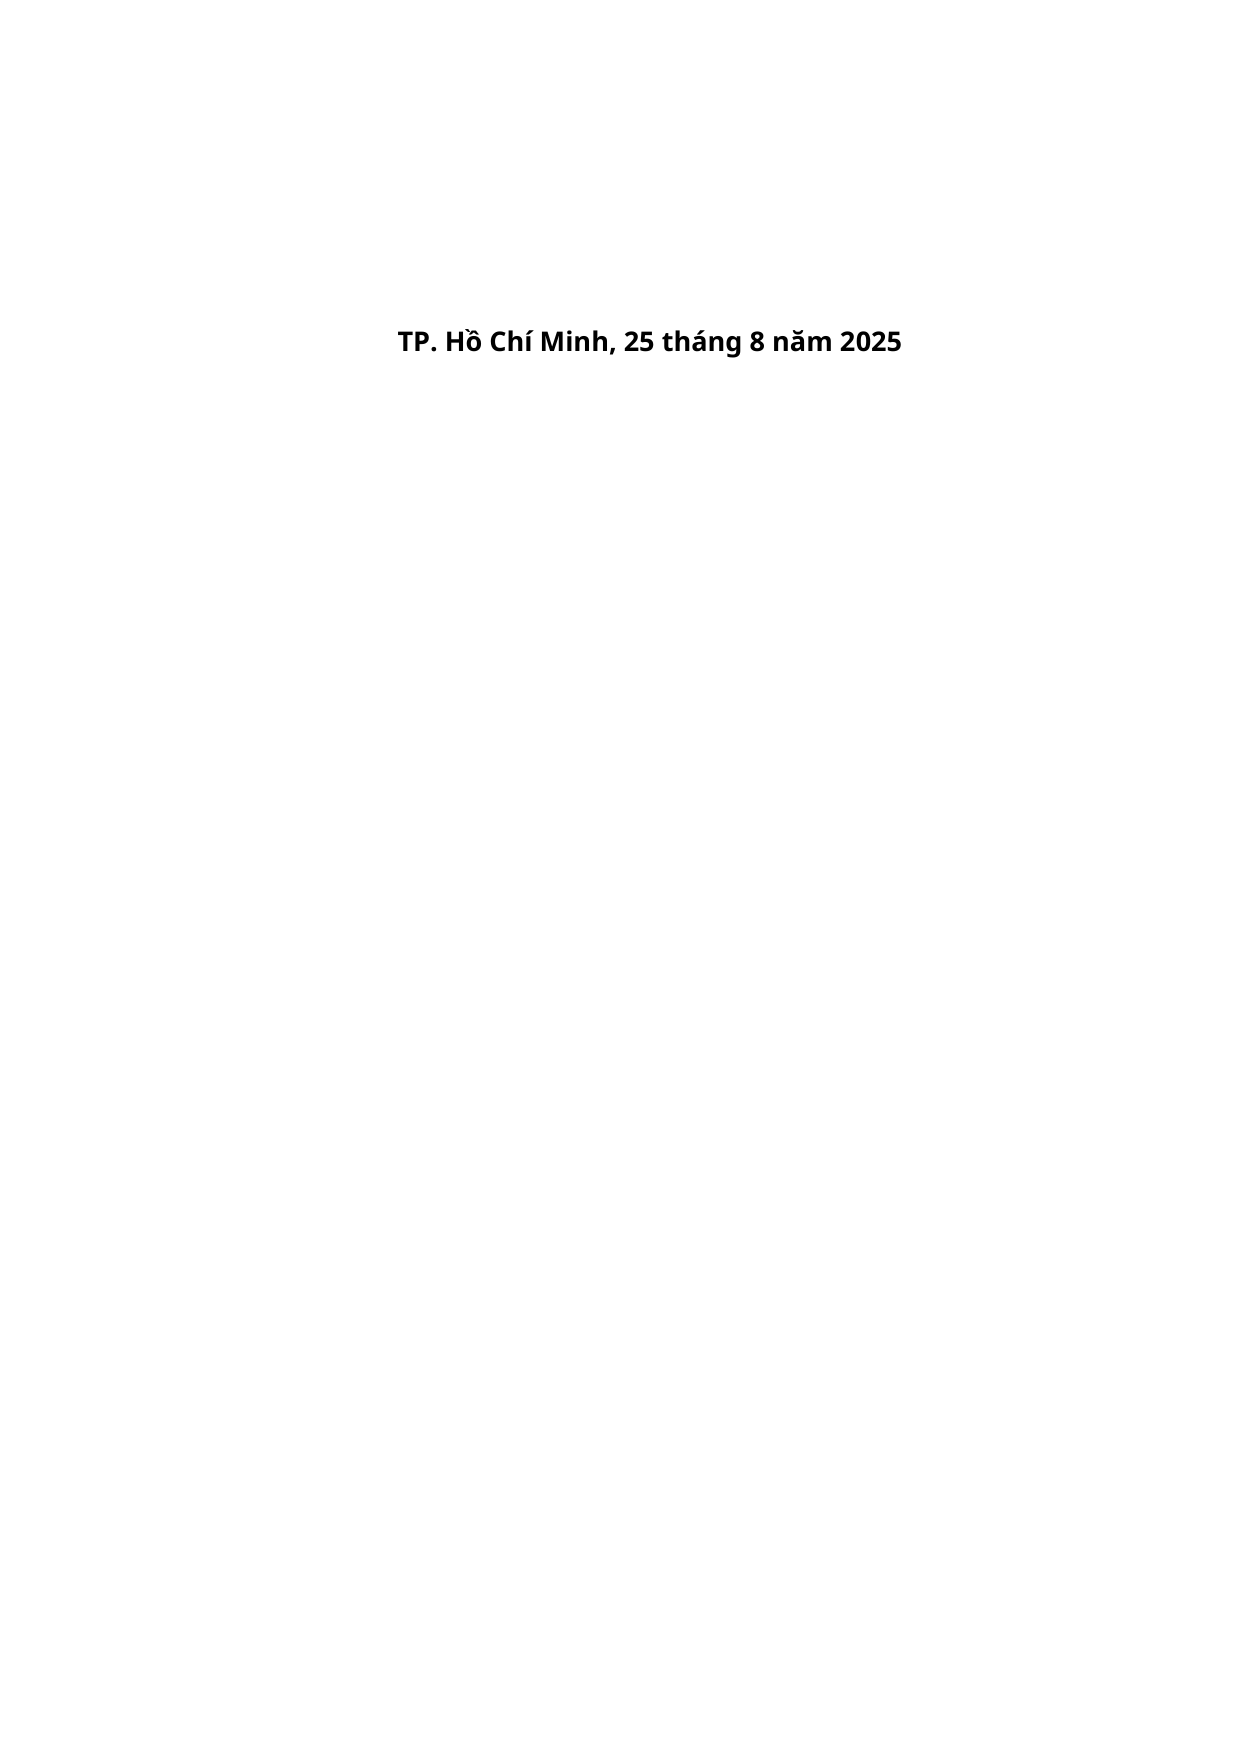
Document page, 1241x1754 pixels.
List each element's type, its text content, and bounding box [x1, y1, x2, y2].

text TP. Hồ Chí Minh, 25 tháng 8 năm 2025 [177, 322, 1122, 359]
